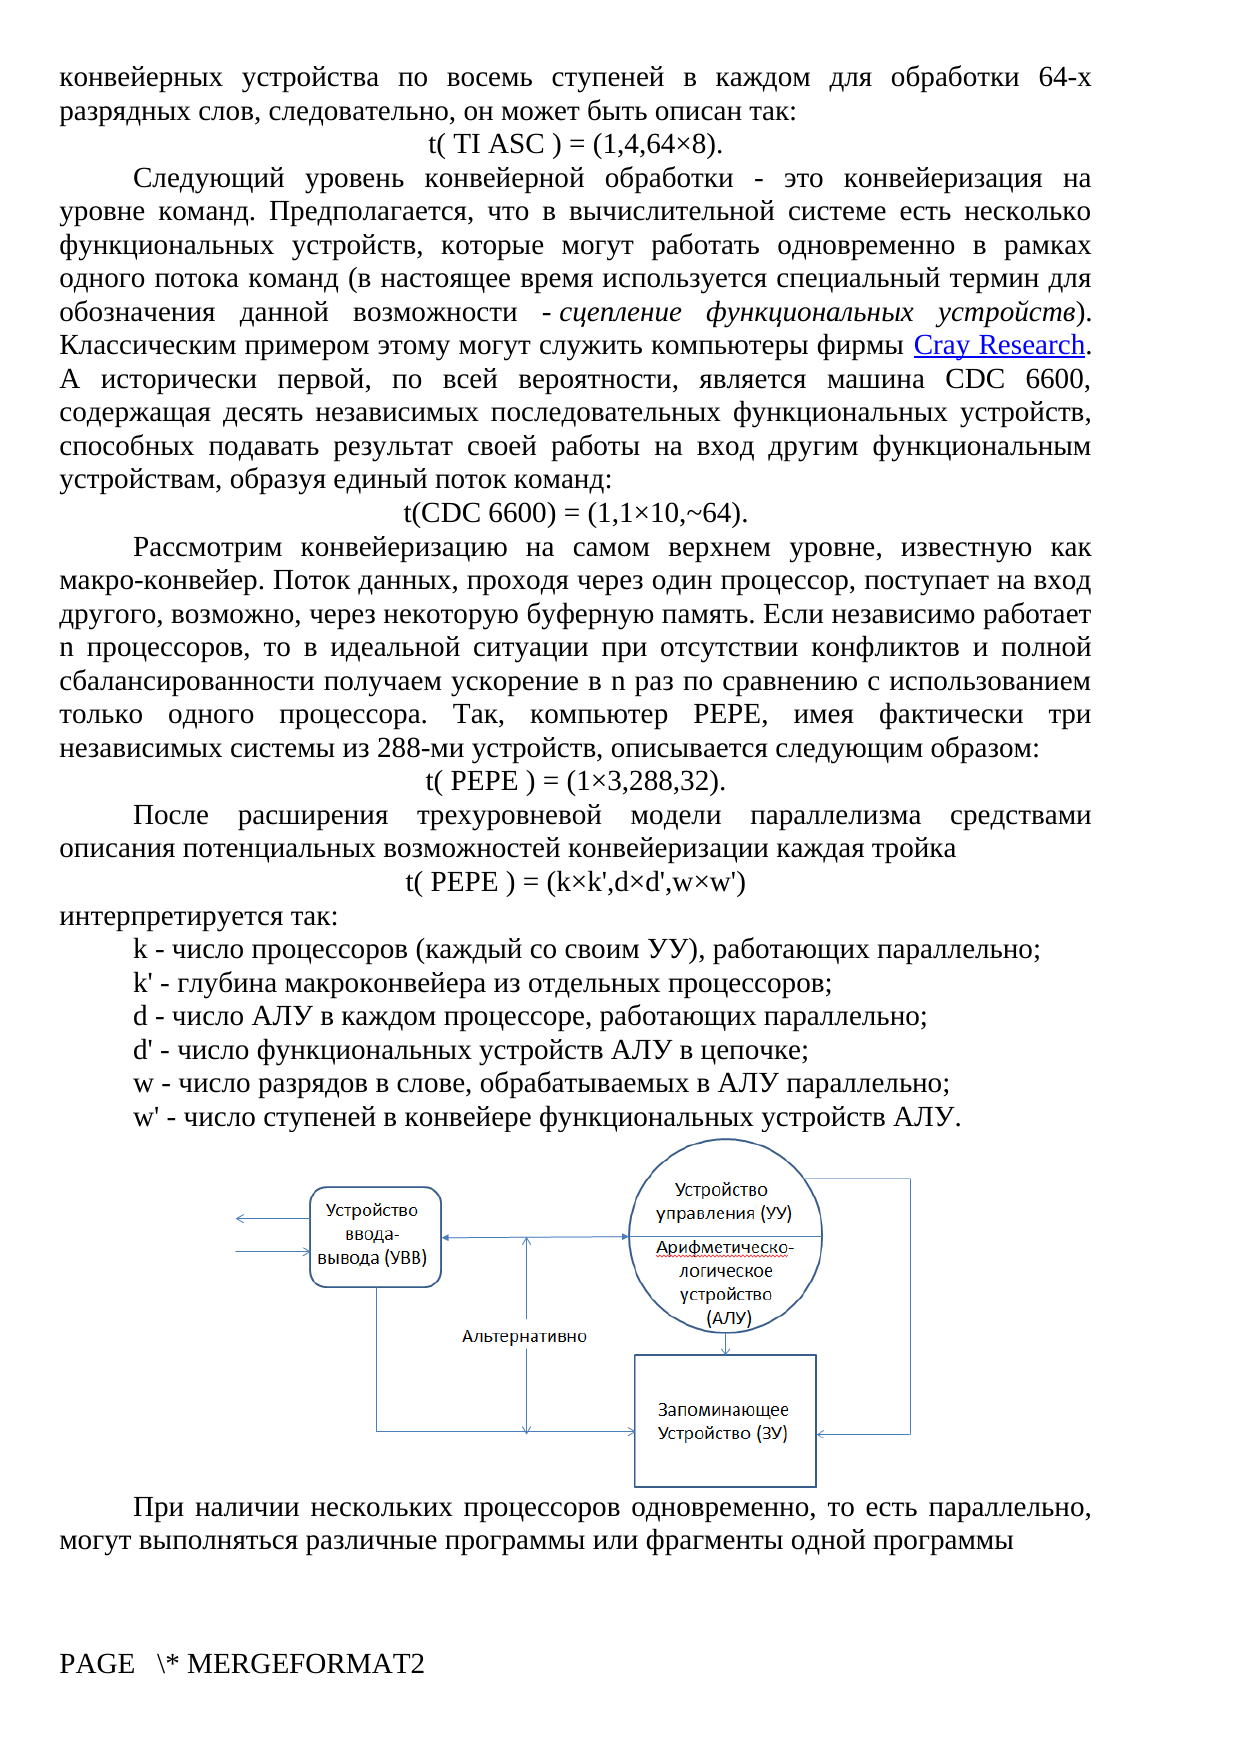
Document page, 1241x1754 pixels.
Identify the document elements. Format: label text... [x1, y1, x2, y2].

picture [230, 1132, 922, 1489]
text t( PEPE ) = (1×3,288,32). [59, 763, 1092, 797]
text d' - число функциональных устройств АЛУ в цепочке; [59, 1032, 1092, 1065]
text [59, 59, 1092, 126]
text k' - глубина макроконвейера из отдельных процессоров; [59, 965, 1092, 998]
text При наличии нескольких процессоров одновременно, то есть параллельно, могут выполняться различные программы или фрагменты одной программы [59, 1489, 1092, 1556]
text d - число АЛУ в каждом процессоре, работающих параллельно; [59, 998, 1092, 1032]
text Следующий уровень конвейерной обработки - это конвейеризация на уровне команд. Предполагается, что в вычислительной системе есть несколько функциональных устройств, которые могут работать одновременно в рамках одного потока команд (в настоящее время используется специальный термин для обозначения данной возможности - сцепление функциональных устройств). Классическим примером этому могут служить компьютеры фирмы Cray Research. А исторически первой, по всей вероятности, является машина CDC 6600, содержащая десять независимых последовательных функциональных устройств, способных подавать результат своей работы на вход другим функциональным устройствам, образуя единый поток команд: [59, 160, 1092, 495]
text w' - число ступеней в конвейере функциональных устройств АЛУ. [59, 1099, 1092, 1132]
text t( PEPE ) = (k×k',d×d',w×w') [59, 864, 1092, 898]
text w - число разрядов в слове, обрабатываемых в АЛУ параллельно; [59, 1065, 1092, 1099]
text Рассмотрим конвейеризацию на самом верхнем уровне, известную как макро-конвейер. Поток данных, проходя через один процессор, поступает на вход другого, возможно, через некоторую буферную память. Если независимо работает n процессоров, то в идеальной ситуации при отсутствии конфликтов и полной сбалансированности получаем ускорение в n раз по сравнению с использованием только одного процессора. Так, компьютер PEPE, имея фактически три независимых системы из 288-ми устройств, описывается следующим образом: [59, 529, 1092, 763]
text интерпретируется так: [59, 898, 1092, 931]
text t( TI ASC ) = (1,4,64×8). [59, 126, 1092, 160]
text k - число процессоров (каждый со своим УУ), работающих параллельно; [59, 931, 1092, 965]
text t(CDC 6600) = (1,1×10,~64). [59, 495, 1092, 529]
text После расширения трехуровневой модели параллелизма средствами описания потенциальных возможностей конвейеризации каждая тройка [59, 797, 1092, 864]
